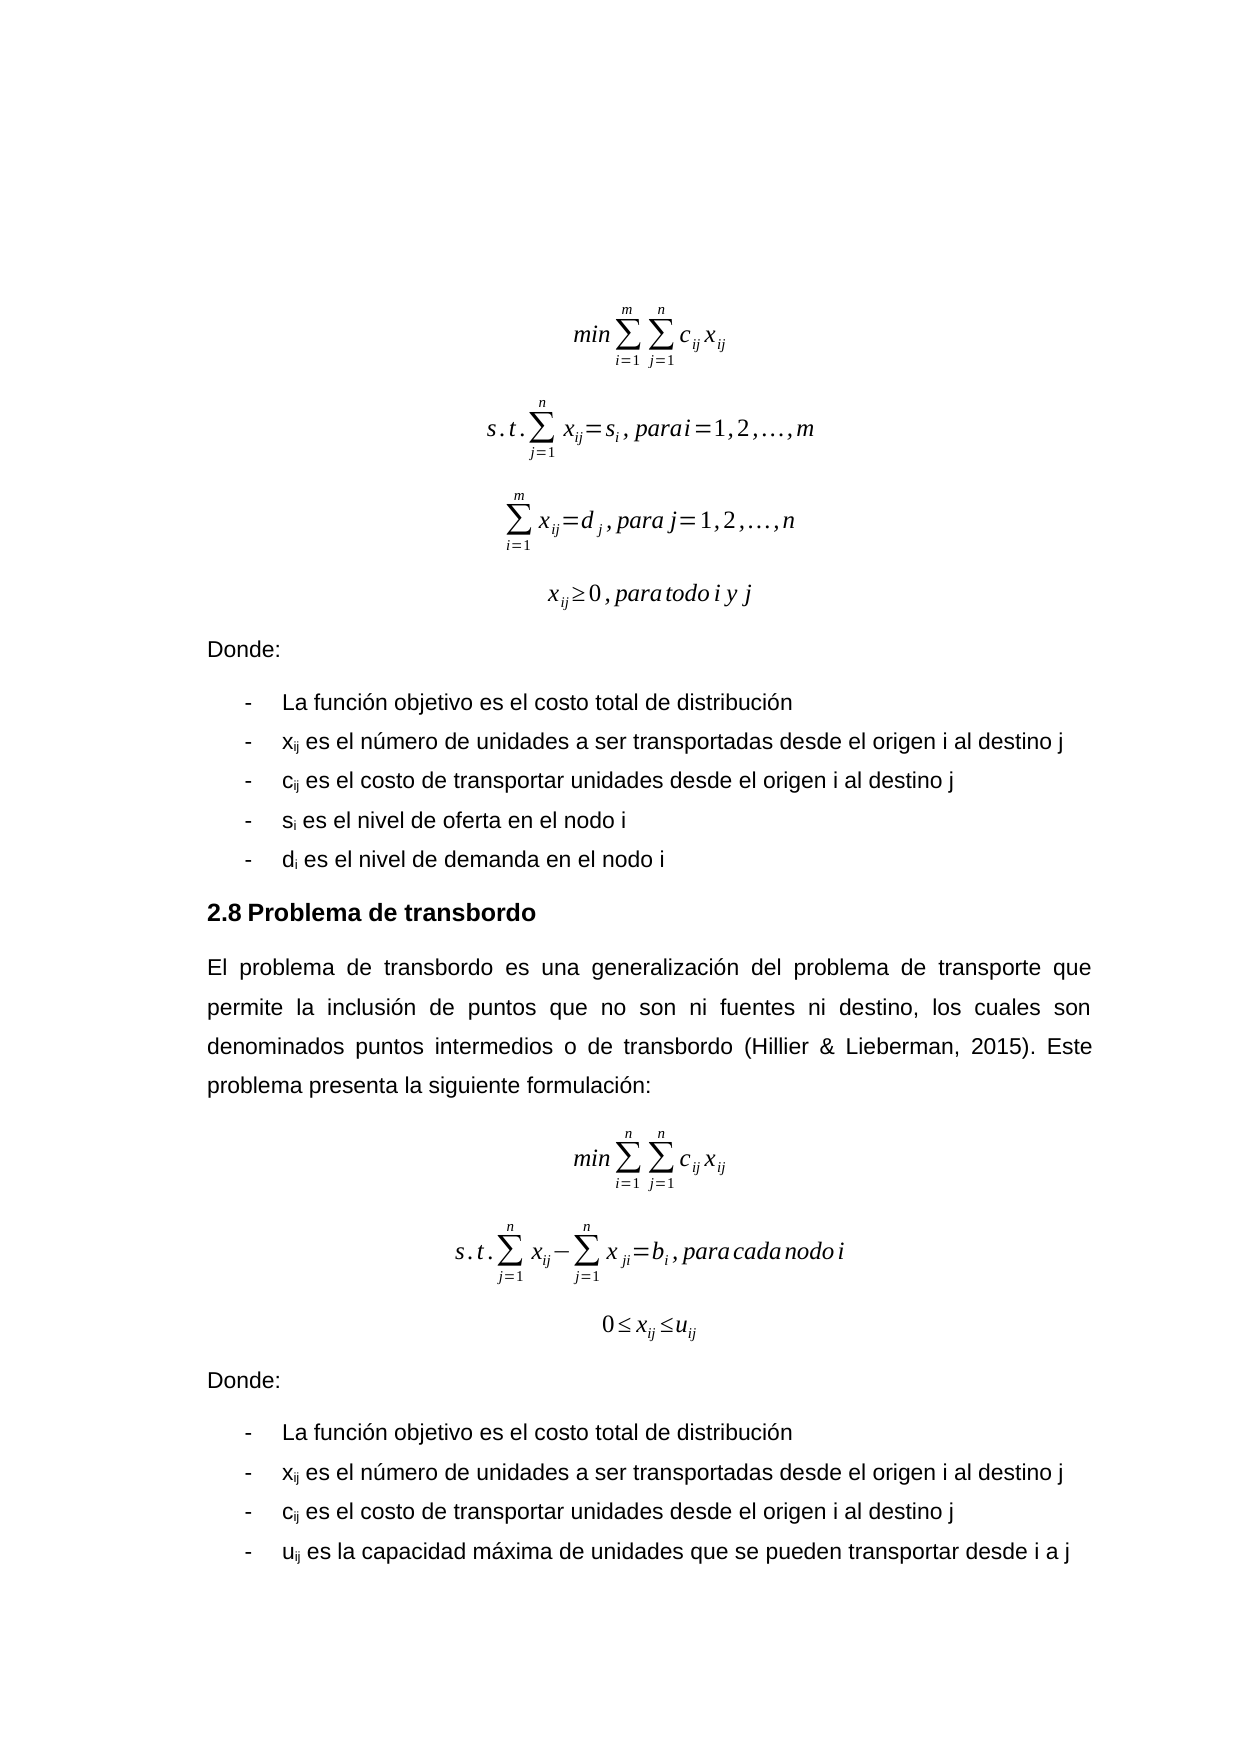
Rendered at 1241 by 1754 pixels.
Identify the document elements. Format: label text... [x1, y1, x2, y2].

list cij es el costo de transportar unidades desde el origen i al destino j [244, 1498, 1092, 1524]
list xij es el número de unidades a ser transportadas desde el origen i al destino j [244, 728, 1092, 754]
list di es el nivel de demanda en el nodo i [244, 846, 1092, 873]
text El problema de transbordo es una generalización del problema de transporte que permite la inclusión de puntos que no son ni fuentes ni destino, los cuales son denominados puntos intermedios o de transbordo (Hillier & Lieberman, 2015). Este problema presenta la siguiente formulación: [207, 954, 1092, 1099]
list si es el nivel de oferta en el nodo i [244, 807, 1092, 833]
text Donde: [207, 636, 1092, 663]
list La función objetivo es el costo total de distribución [244, 1419, 1092, 1446]
text Donde: [207, 1367, 1092, 1393]
list cij es el costo de transportar unidades desde el origen i al destino j [244, 767, 1092, 794]
list La función objetivo es el costo total de distribución [244, 688, 1092, 715]
subtitle Problema de transbordo [207, 898, 1092, 927]
list uij es la capacidad máxima de unidades que se pueden transportar desde i a j [244, 1538, 1092, 1564]
list xij es el número de unidades a ser transportadas desde el origen i al destino j [244, 1459, 1092, 1485]
